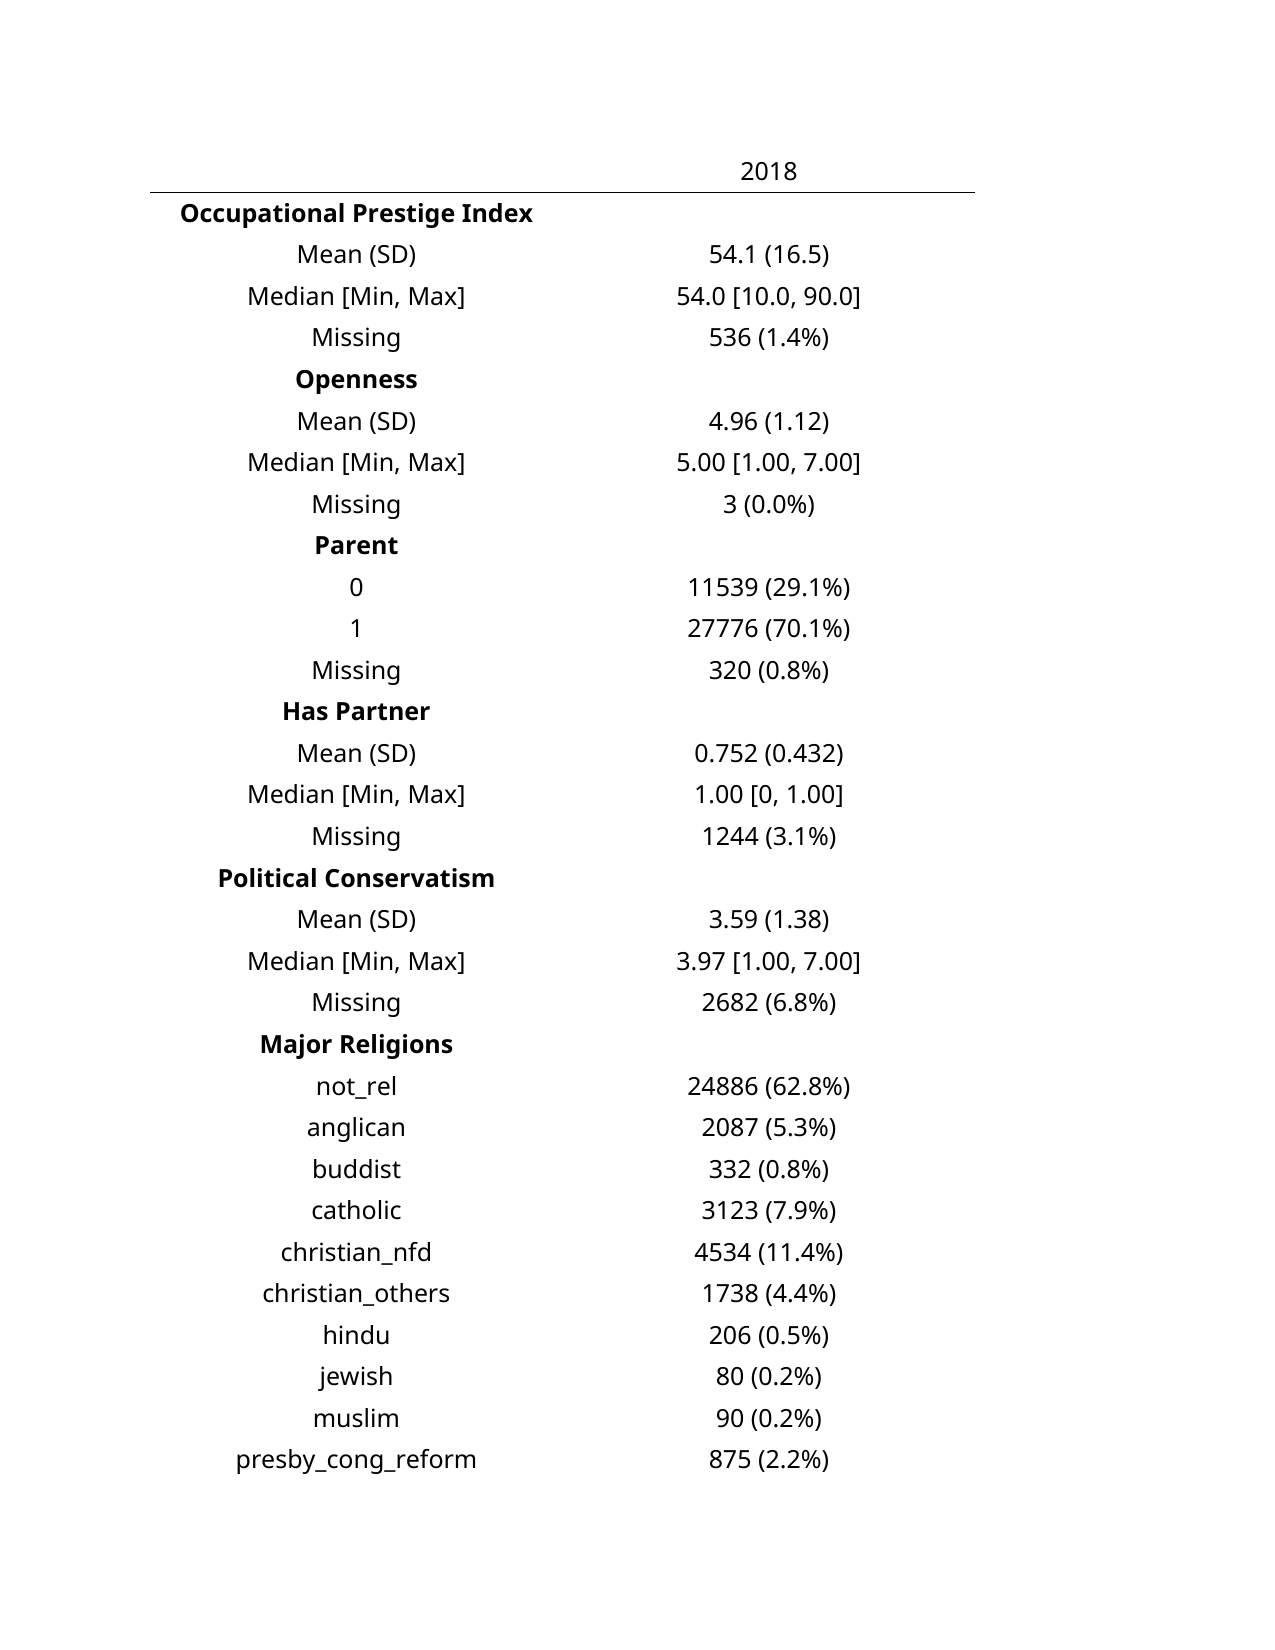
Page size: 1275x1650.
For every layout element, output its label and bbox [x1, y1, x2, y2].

table_header [139, 150, 1114, 1480]
